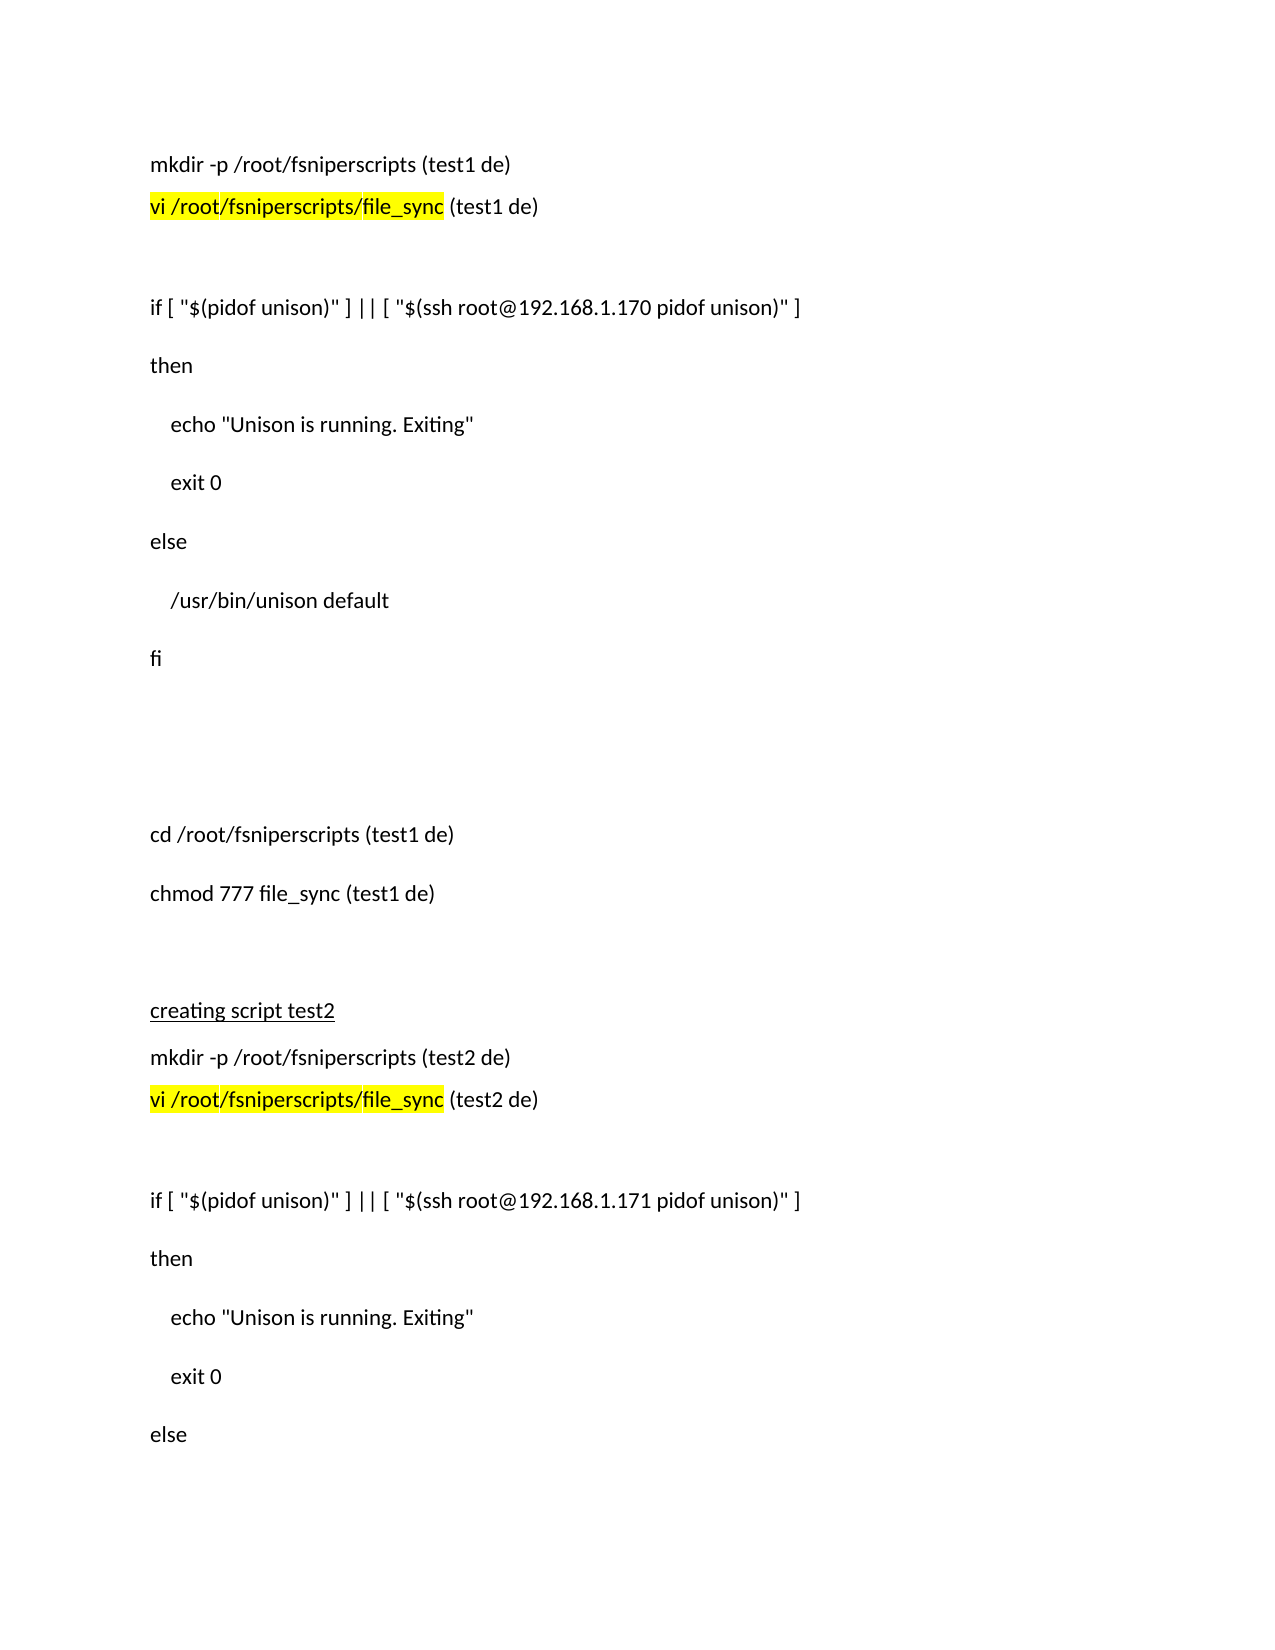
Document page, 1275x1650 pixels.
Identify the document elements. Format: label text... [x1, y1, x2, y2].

text mkdir -p /root/fsniperscripts (test2 de) [150, 1043, 1125, 1071]
text if [ "$(pidof unison)" ] || [ "$(ssh root@192.168.1.171 pidof unison)" ] [150, 1186, 1125, 1214]
text vi /root/fsniperscripts/file_sync (test2 de) [444, 1085, 1125, 1113]
text then [150, 1244, 1125, 1272]
text echo "Unison is running. Exiting" [150, 410, 1125, 438]
text creating script test2 [150, 996, 1125, 1024]
text then [150, 351, 1125, 379]
text cd /root/fsniperscripts (test1 de) [150, 820, 1125, 848]
text if [ "$(pidof unison)" ] || [ "$(ssh root@192.168.1.170 pidof unison)" ] [150, 293, 1125, 321]
text exit 0 [150, 468, 1125, 497]
text chmod 777 file_sync (test1 de) [150, 879, 1125, 907]
text else [150, 1420, 1125, 1448]
text /usr/bin/unison default [150, 586, 1125, 614]
text else [150, 527, 1125, 555]
text vi /root/fsniperscripts/file_sync (test1 de) [444, 192, 1125, 220]
text echo "Unison is running. Exiting" [150, 1303, 1125, 1331]
text exit 0 [150, 1362, 1125, 1390]
text mkdir -p /root/fsniperscripts (test1 de) [150, 150, 1125, 178]
text fi [150, 644, 1125, 672]
